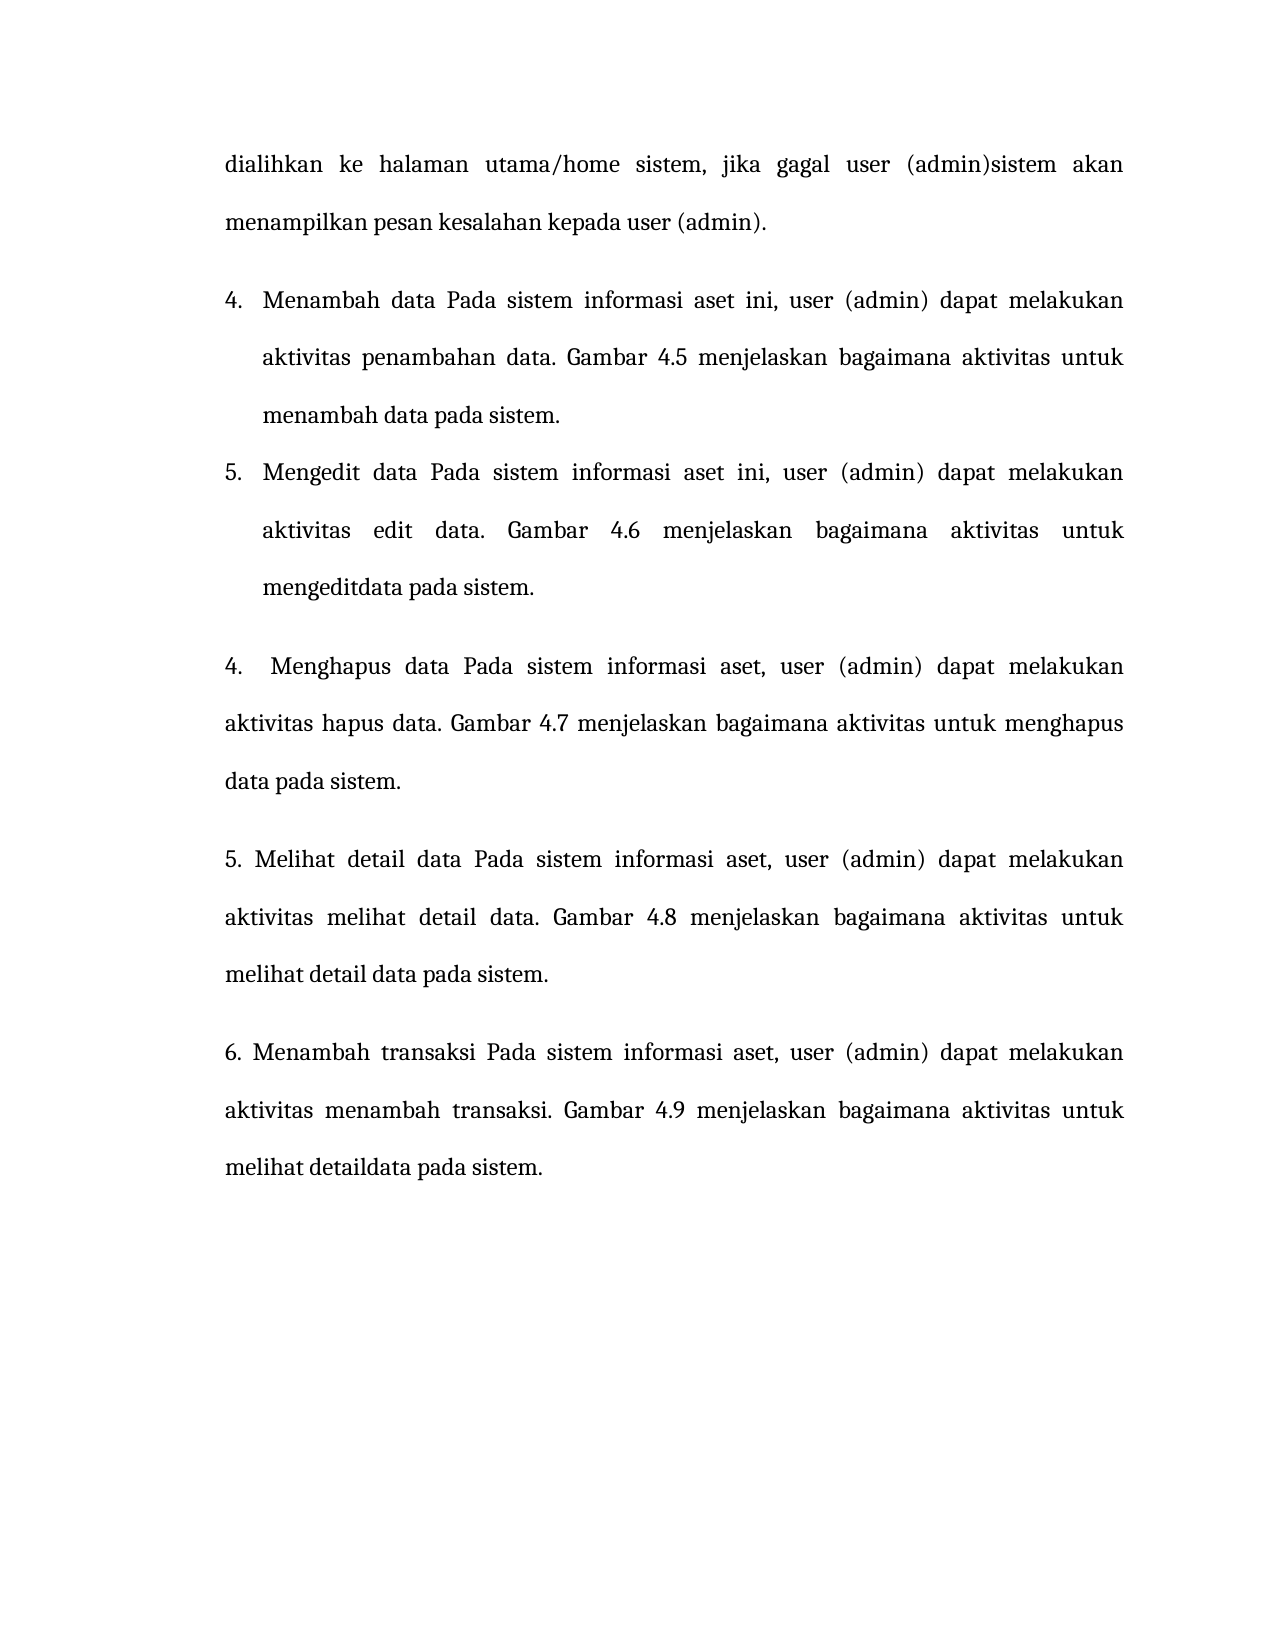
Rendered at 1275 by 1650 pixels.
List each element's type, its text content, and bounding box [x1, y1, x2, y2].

list Menambah data Pada sistem informasi aset ini, user (admin) dapat melakukan aktivitas penambahan data. Gambar 4.5 menjelaskan bagaimana aktivitas untuk menambah data pada sistem. [225, 286, 1125, 429]
text 6. Menambah transaksi Pada sistem informasi aset, user (admin) dapat melakukan aktivitas menambah transaksi. Gambar 4.9 menjelaskan bagaimana aktivitas untuk melihat detaildata pada sistem. [225, 1038, 1125, 1182]
list Mengedit data Pada sistem informasi aset ini, user (admin) dapat melakukan aktivitas edit data. Gambar 4.6 menjelaskan bagaimana aktivitas untuk mengeditdata pada sistem. [225, 458, 1125, 602]
text 5. Melihat detail data Pada sistem informasi aset, user (admin) dapat melakukan aktivitas melihat detail data. Gambar 4.8 menjelaskan bagaimana aktivitas untuk melihat detail data pada sistem. [225, 845, 1125, 989]
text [225, 150, 1125, 236]
text 4. Menghapus data Pada sistem informasi aset, user (admin) dapat melakukan aktivitas hapus data. Gambar 4.7 menjelaskan bagaimana aktivitas untuk menghapus data pada sistem. [225, 652, 1125, 795]
